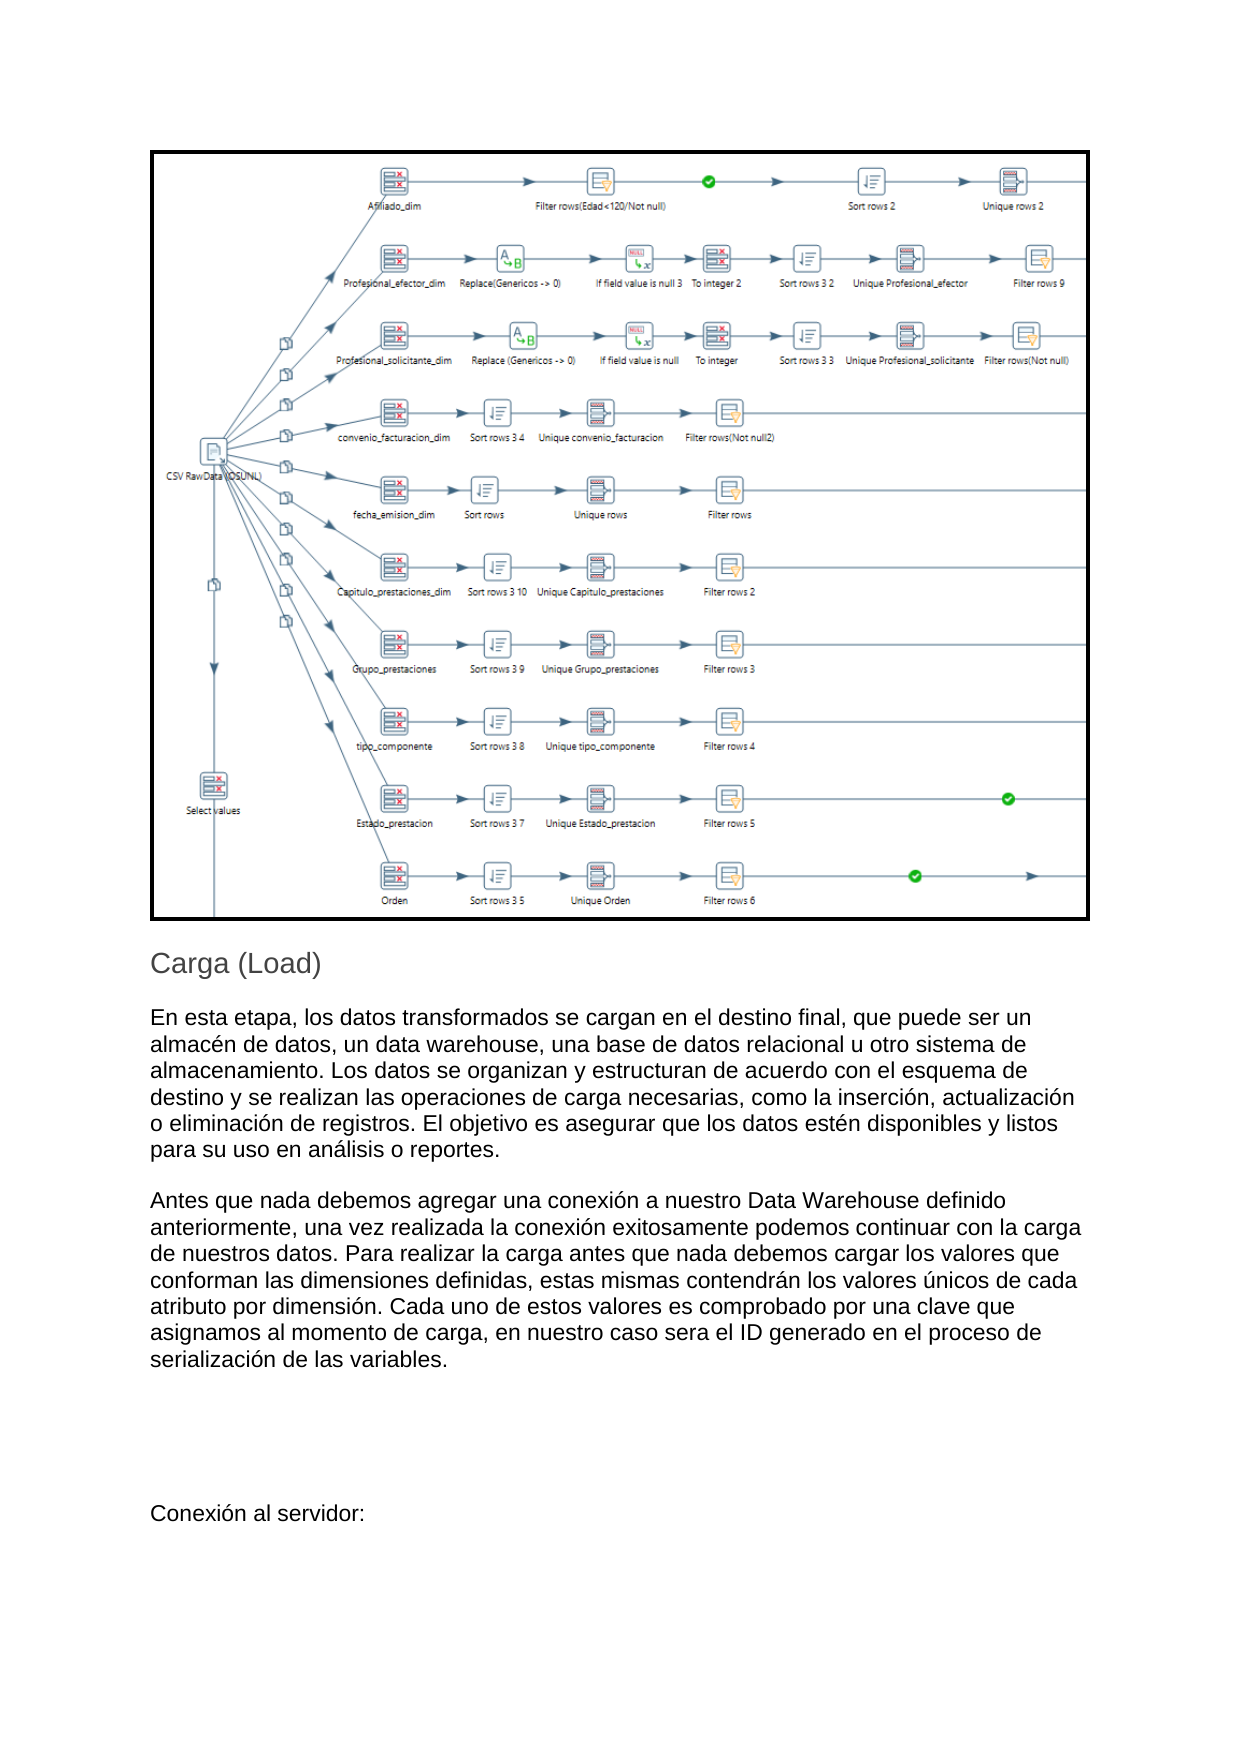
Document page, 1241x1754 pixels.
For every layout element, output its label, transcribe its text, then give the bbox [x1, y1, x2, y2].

text En esta etapa, los datos transformados se cargan en el destino final, que puede ser un almacén de datos, un data warehouse, una base de datos relacional u otro sistema de almacenamiento. Los datos se organizan y estructuran de acuerdo con el esquema de destino y se realizan las operaciones de carga necesarias, como la inserción, actualización o eliminación de registros. El objetivo es asegurar que los datos estén disponibles y listos para su uso en análisis o reportes. [150, 1004, 1090, 1162]
text Conexión al servidor: [150, 1500, 1090, 1526]
subtitle Carga (Load) [150, 946, 1090, 979]
picture [154, 154, 1086, 917]
text Antes que nada debemos agregar una conexión a nuestro Data Warehouse definido anteriormente, una vez realizada la conexión exitosamente podemos continuar con la carga de nuestros datos. Para realizar la carga antes que nada debemos cargar los valores que conforman las dimensiones definidas, estas mismas contendrán los valores únicos de cada atributo por dimensión. Cada uno de estos valores es comprobado por una clave que asignamos al momento de carga, en nuestro caso sera el ID generado en el proceso de serialización de las variables. [150, 1187, 1090, 1372]
